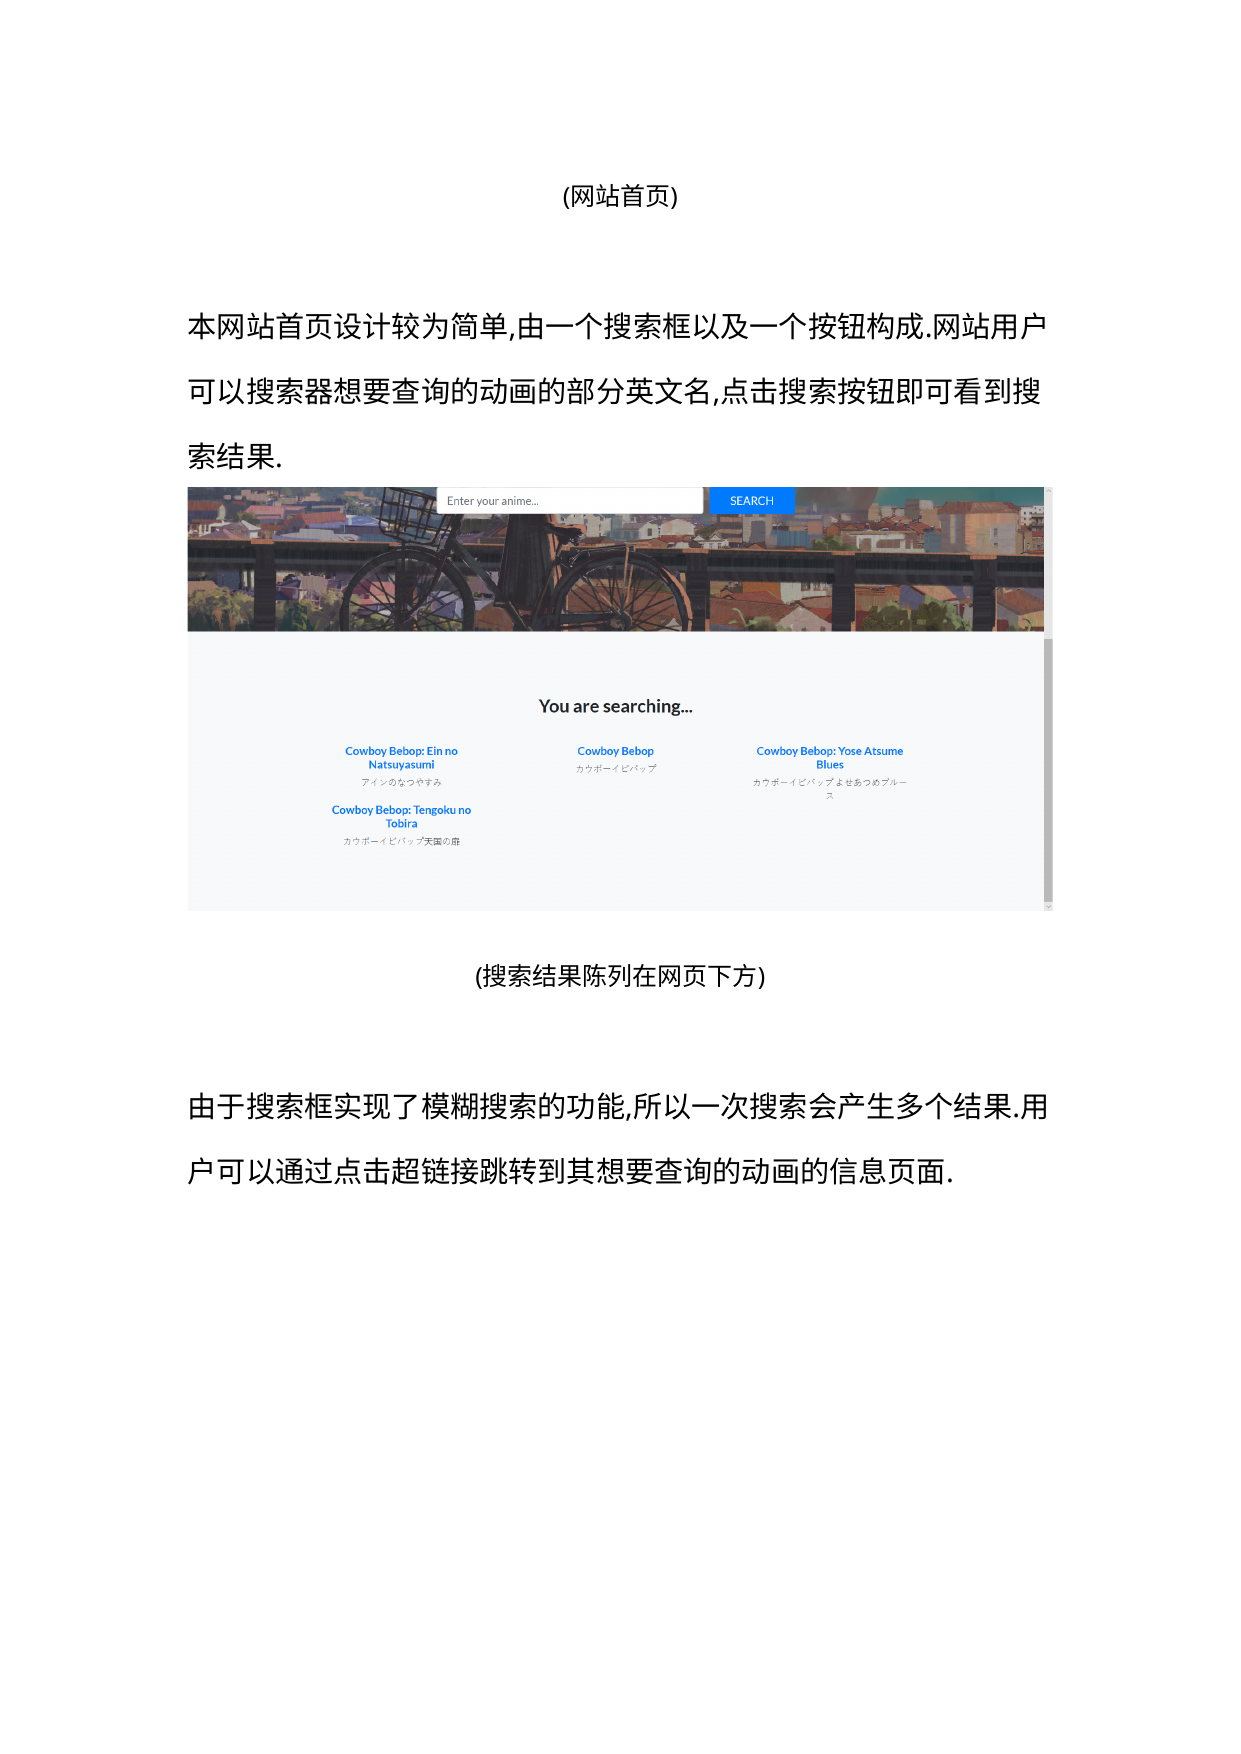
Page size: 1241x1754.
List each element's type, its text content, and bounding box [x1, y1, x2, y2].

text (搜索结果陈列在网页下方) [187, 942, 1053, 1007]
picture [187, 487, 1053, 911]
text 本网站首页设计较为简单,由一个搜索框以及一个按钮构成.网站用户可以搜索器想要查询的动画的部分英文名,点击搜索按钮即可看到搜索结果. [187, 292, 1053, 487]
text 由于搜索框实现了模糊搜索的功能,所以一次搜索会产生多个结果.用户可以通过点击超链接跳转到其想要查询的动画的信息页面. [187, 1072, 1053, 1202]
text (网站首页) [187, 162, 1053, 227]
